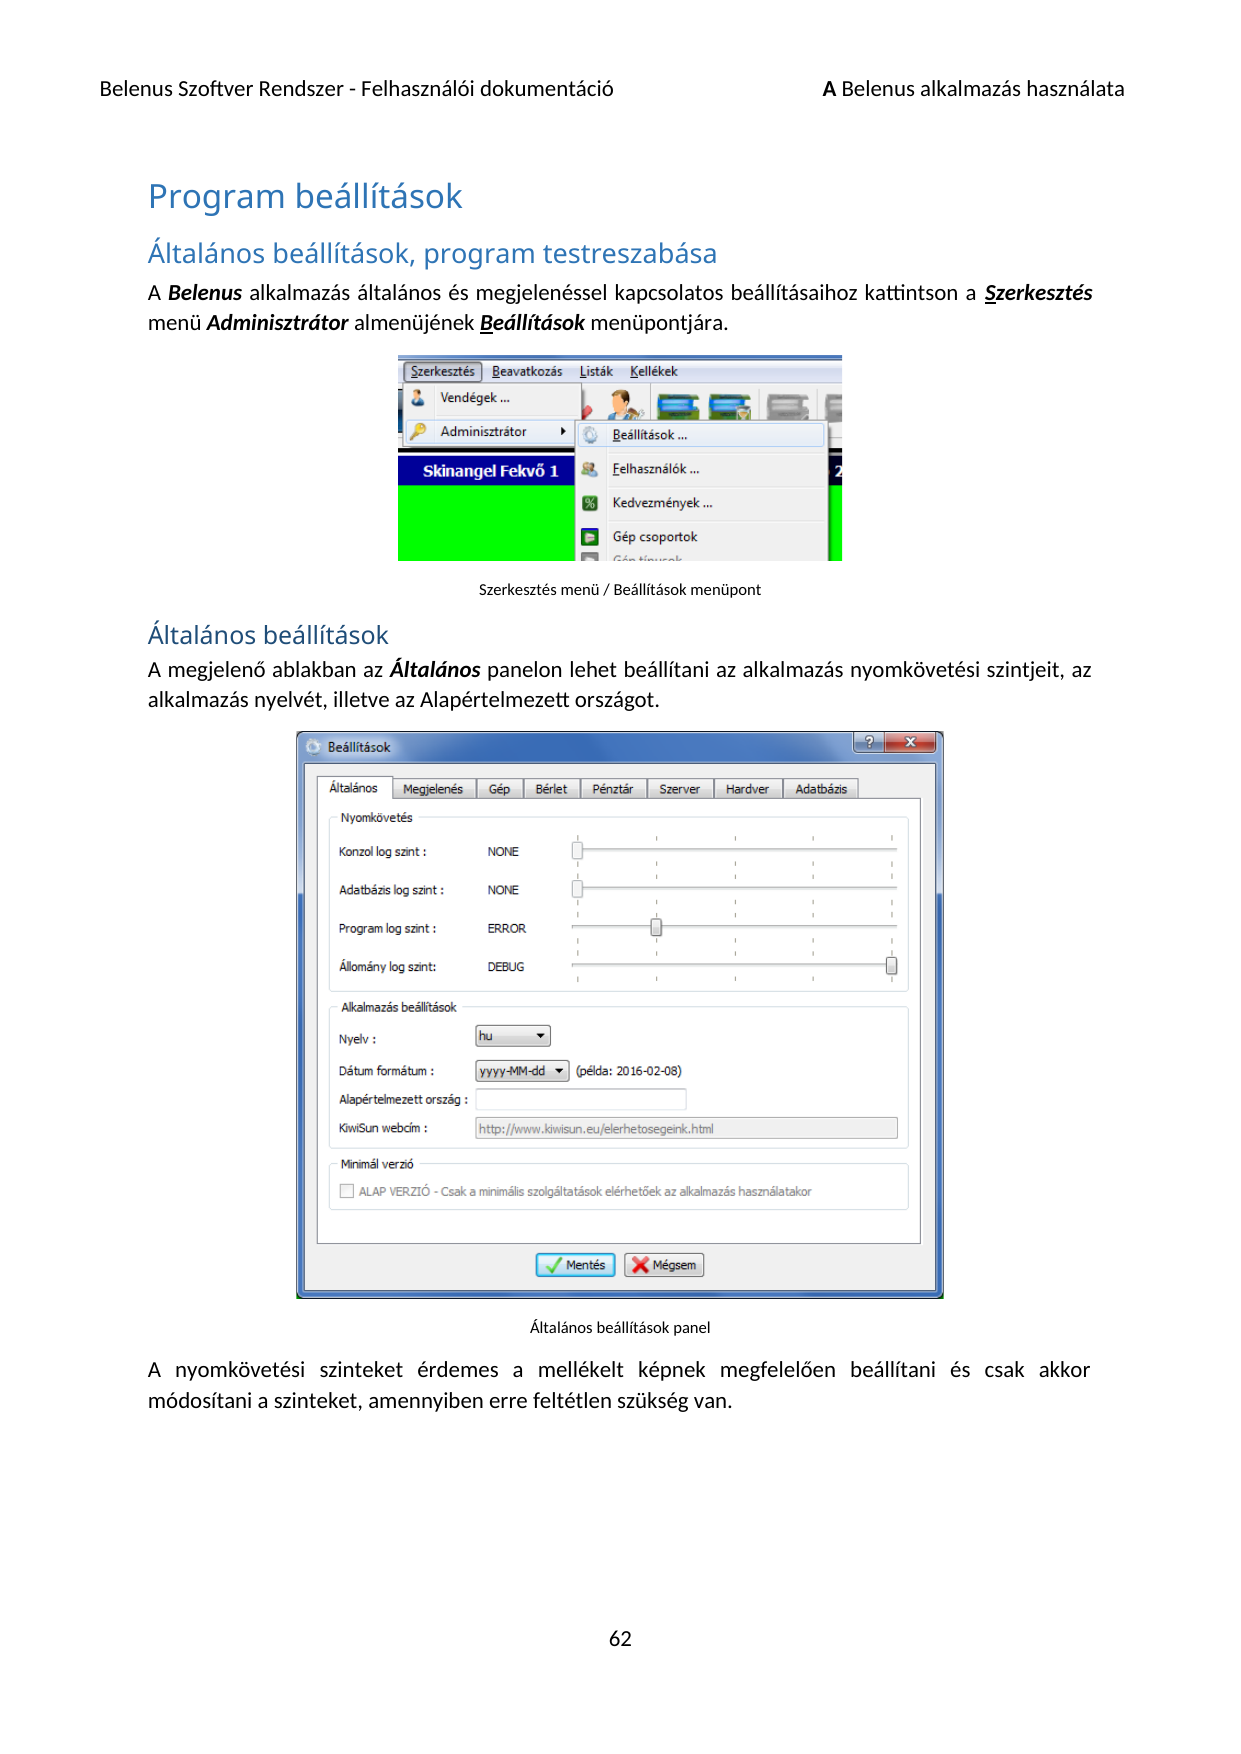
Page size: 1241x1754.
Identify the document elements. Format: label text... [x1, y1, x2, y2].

subtitle Program beállítások [148, 173, 1093, 218]
text Általános beállítások panel [148, 1317, 1093, 1337]
picture [296, 731, 944, 1299]
subtitle Általános beállítások, program testreszabása [148, 234, 1093, 271]
subtitle Általános beállítások [148, 618, 1093, 652]
text A megjelenő ablakban az Általános panelon lehet beállítani az alkalmazás nyomkövetési szintjeit, az alkalmazás nyelvét, illetve az Alapértelmezett országot. [148, 655, 1093, 713]
text A Belenus alkalmazás általános és megjelenéssel kapcsolatos beállításaihoz kattintson a Szerkesztés menü Adminisztrátor almenüjének Beállítások menüpontjára. [148, 278, 1093, 336]
text A nyomkövetési szinteket érdemes a mellékelt képnek megfelelően beállítani és csak akkor módosítani a szinteket, amennyiben erre feltétlen szükség van. [148, 1356, 1093, 1414]
picture [398, 355, 843, 561]
text Szerkesztés menü / Beállítások menüpont [148, 579, 1093, 600]
